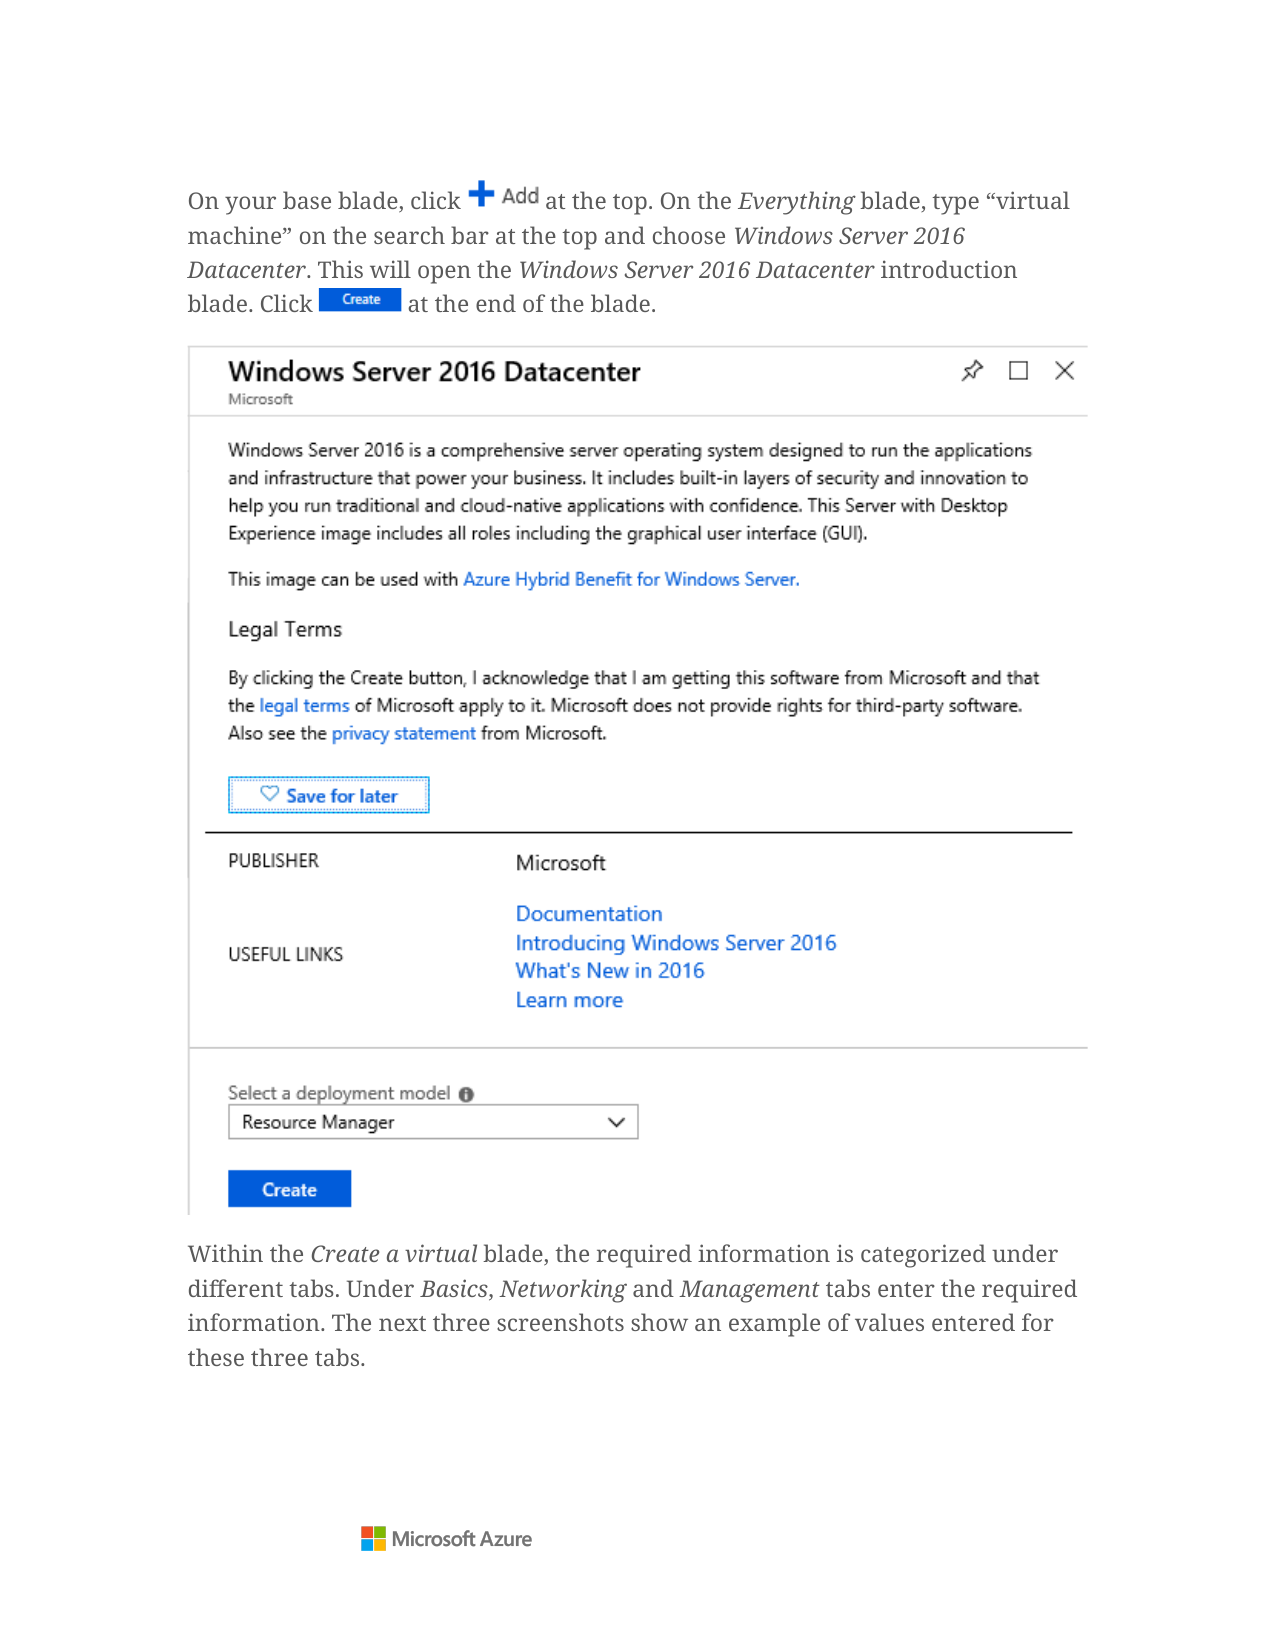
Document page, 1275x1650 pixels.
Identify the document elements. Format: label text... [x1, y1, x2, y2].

picture [318, 288, 402, 313]
picture [466, 180, 545, 210]
list On your base blade, click at the top. On the Everything blade, type “virtual machine” on the search bar at the top and choose Windows Server 2016 Datacenter. This will open the Windows Server 2016 Datacenter introduction blade. Click at the end of the blade. [187, 180, 1087, 319]
text Within the Create a virtual blade, the required information is categorized under different tabs. Under Basics, Networking and Management tabs enter the required information. The next three screenshots show an example of values entered for these three tabs. [187, 1238, 1087, 1373]
picture [337, 1502, 557, 1575]
picture [187, 343, 1088, 1215]
